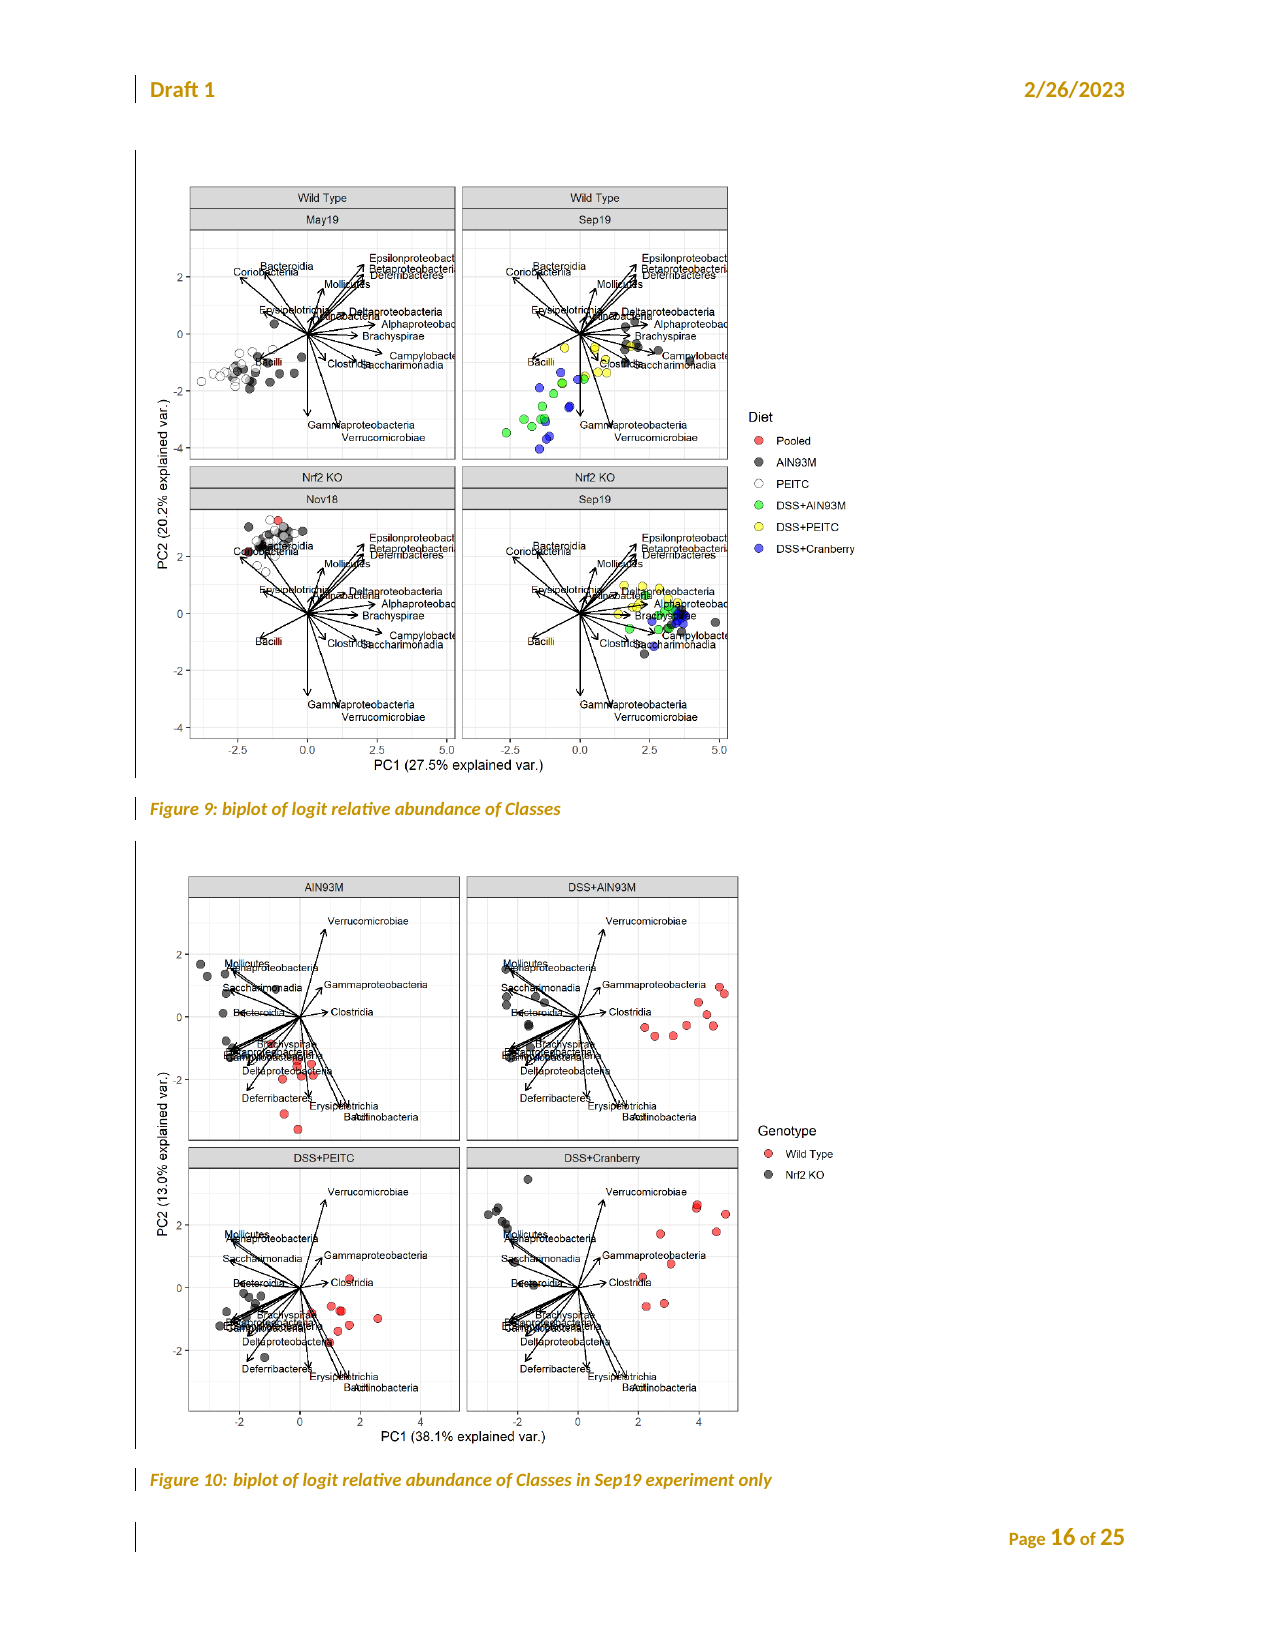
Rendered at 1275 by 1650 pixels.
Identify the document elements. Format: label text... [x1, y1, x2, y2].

picture [150, 841, 846, 1450]
picture [150, 150, 868, 779]
